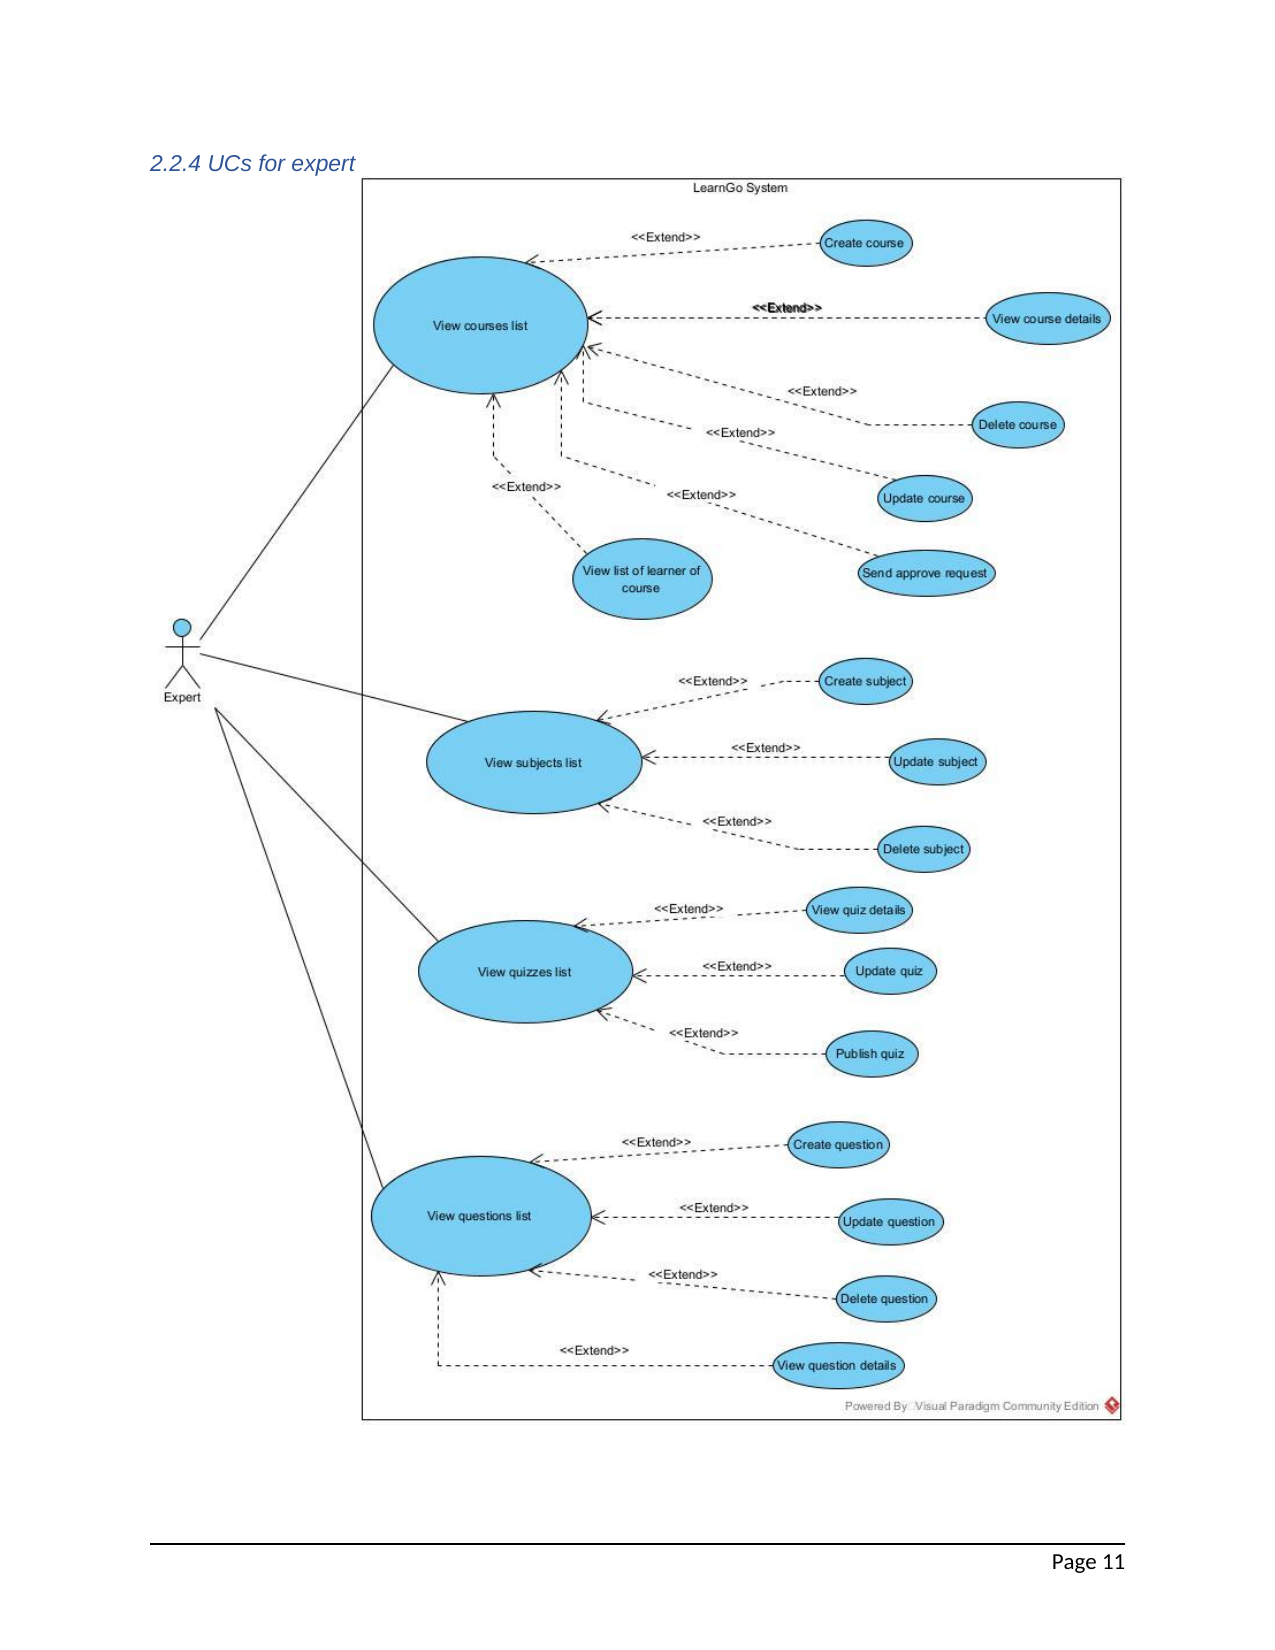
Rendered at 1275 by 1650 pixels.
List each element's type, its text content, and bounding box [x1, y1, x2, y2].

picture [150, 176, 1125, 1425]
subtitle 2.2.4 UCs for expert [150, 150, 1125, 176]
